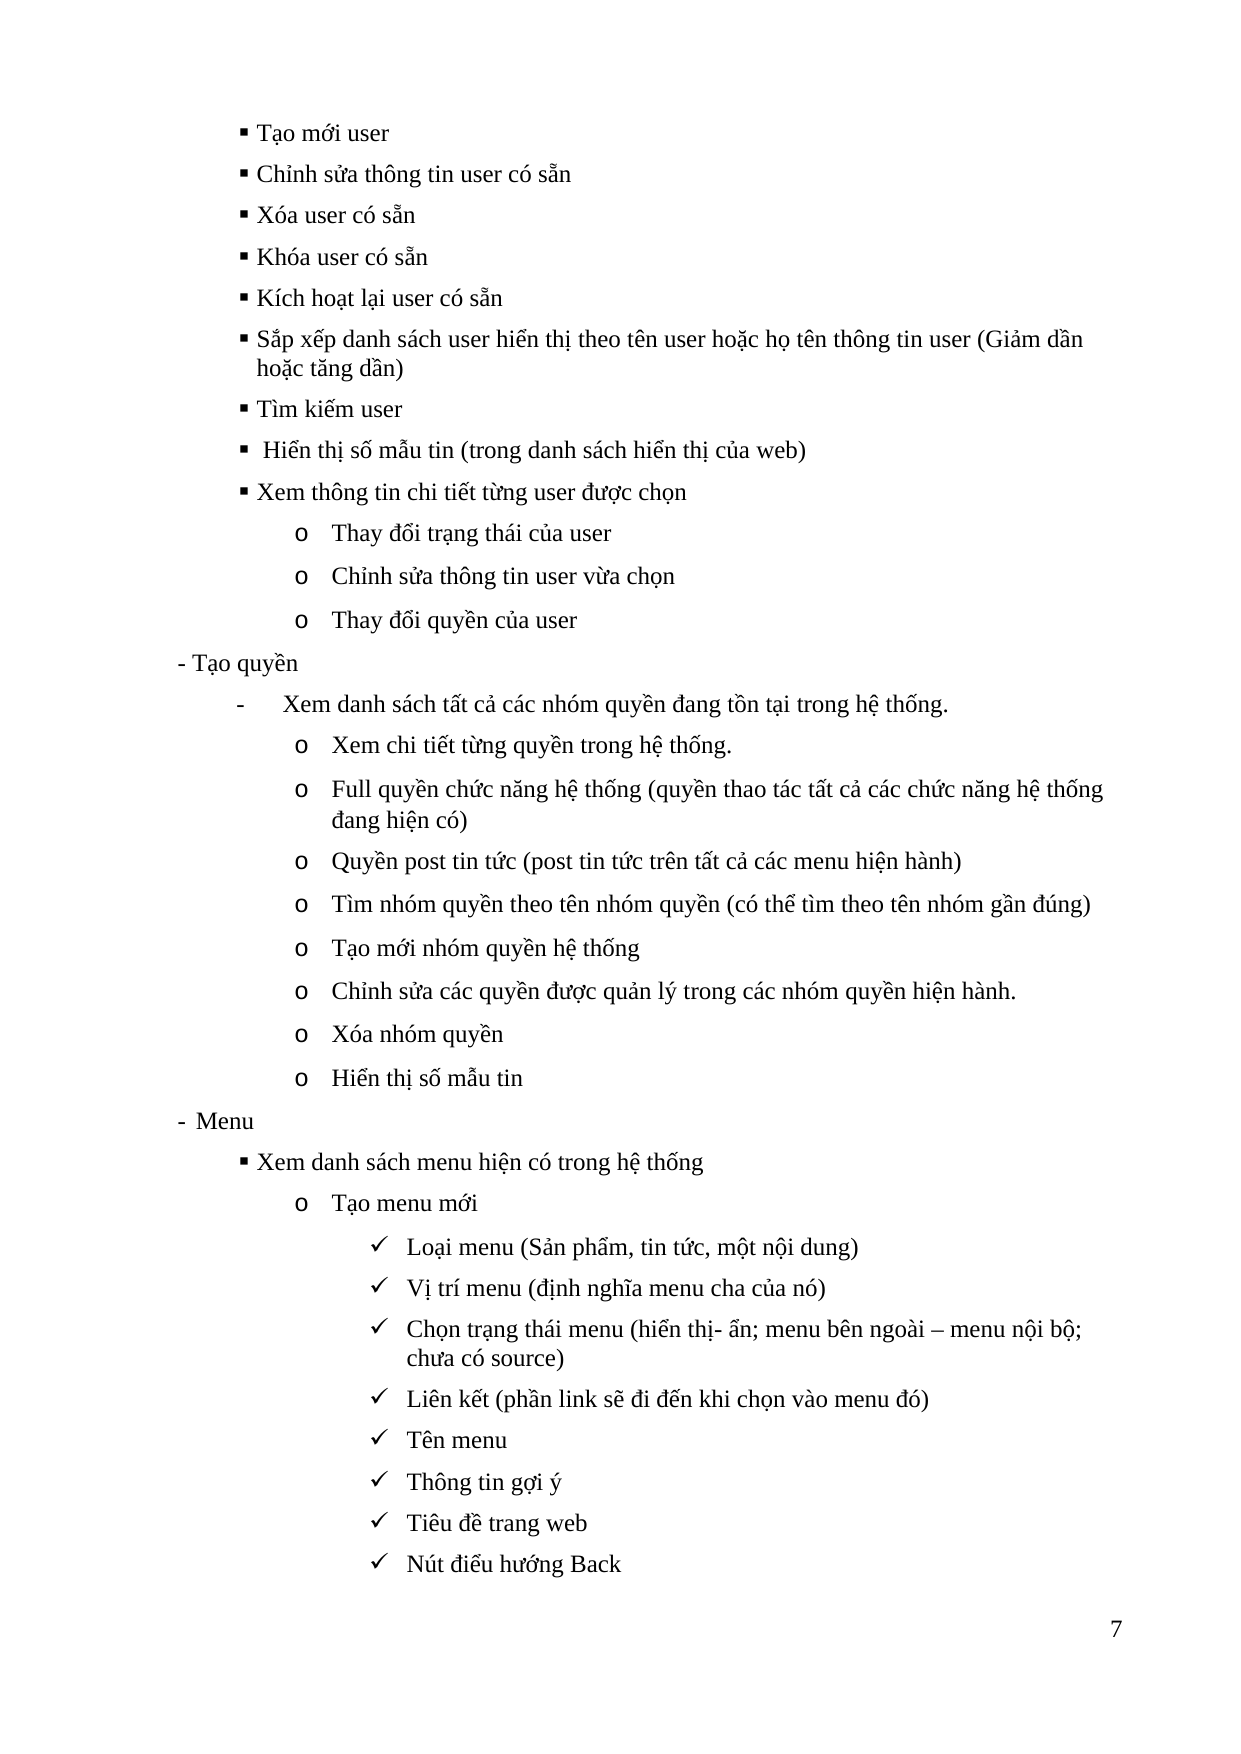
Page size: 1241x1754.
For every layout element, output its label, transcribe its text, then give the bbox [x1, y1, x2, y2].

list Xem thông tin chi tiết từng user được chọn [238, 477, 1122, 506]
list Tạo mới nhóm quyền hệ thống [294, 933, 1122, 963]
text - Tạo quyền [177, 648, 1122, 677]
list Chỉnh sửa thông tin user có sẵn [238, 159, 1122, 188]
list Thay đổi trạng thái của user [294, 518, 1122, 549]
list Tìm nhóm quyền theo tên nhóm quyền (có thể tìm theo tên nhóm gần đúng) [294, 889, 1122, 920]
list Xem chi tiết từng quyền trong hệ thống. [294, 731, 1122, 761]
list Hiển thị số mẫu tin (trong danh sách hiển thị của web) [238, 436, 1122, 464]
list Tạo mới user [238, 118, 1122, 147]
list Kích hoạt lại user có sẵn [238, 283, 1122, 312]
list Nút điểu hướng Back [369, 1549, 1122, 1578]
list Sắp xếp danh sách user hiển thị theo tên user hoặc họ tên thông tin user (Giảm dần hoặc tăng dần) [238, 324, 1122, 382]
list Xem danh sách tất cả các nhóm quyền đang tồn tại trong hệ thống. [177, 689, 1122, 718]
list Hiển thị số mẫu tin [294, 1063, 1122, 1093]
list Thay đổi quyền của user [294, 605, 1122, 636]
list Thông tin gợi ý [369, 1467, 1122, 1496]
list Xóa user có sẵn [238, 201, 1122, 229]
list Loại menu (Sản phẩm, tin tức, một nội dung) [369, 1232, 1122, 1261]
list Xem danh sách menu hiện có trong hệ thống [238, 1147, 1122, 1176]
list Tạo menu mới [294, 1188, 1122, 1219]
list Tiêu đề trang web [369, 1508, 1122, 1537]
list Full quyền chức năng hệ thống (quyền thao tác tất cả các chức năng hệ thống đang hiện có) [294, 774, 1122, 833]
list Chọn trạng thái menu (hiển thị- ẩn; menu bên ngoài – menu nội bộ; chưa có source) [369, 1314, 1122, 1372]
list Chỉnh sửa các quyền được quản lý trong các nhóm quyền hiện hành. [294, 976, 1122, 1007]
list Xóa nhóm quyền [294, 1019, 1122, 1050]
list Tên menu [369, 1426, 1122, 1454]
list Quyền post tin tức (post tin tức trên tất cả các menu hiện hành) [294, 846, 1122, 877]
list Liên kết (phần link sẽ đi đến khi chọn vào menu đó) [369, 1384, 1122, 1413]
list Chỉnh sửa thông tin user vừa chọn [294, 561, 1122, 592]
list Tìm kiếm user [238, 394, 1122, 423]
list Menu [177, 1106, 1122, 1135]
list Vị trí menu (định nghĩa menu cha của nó) [369, 1273, 1122, 1302]
list Khóa user có sẵn [238, 242, 1122, 271]
